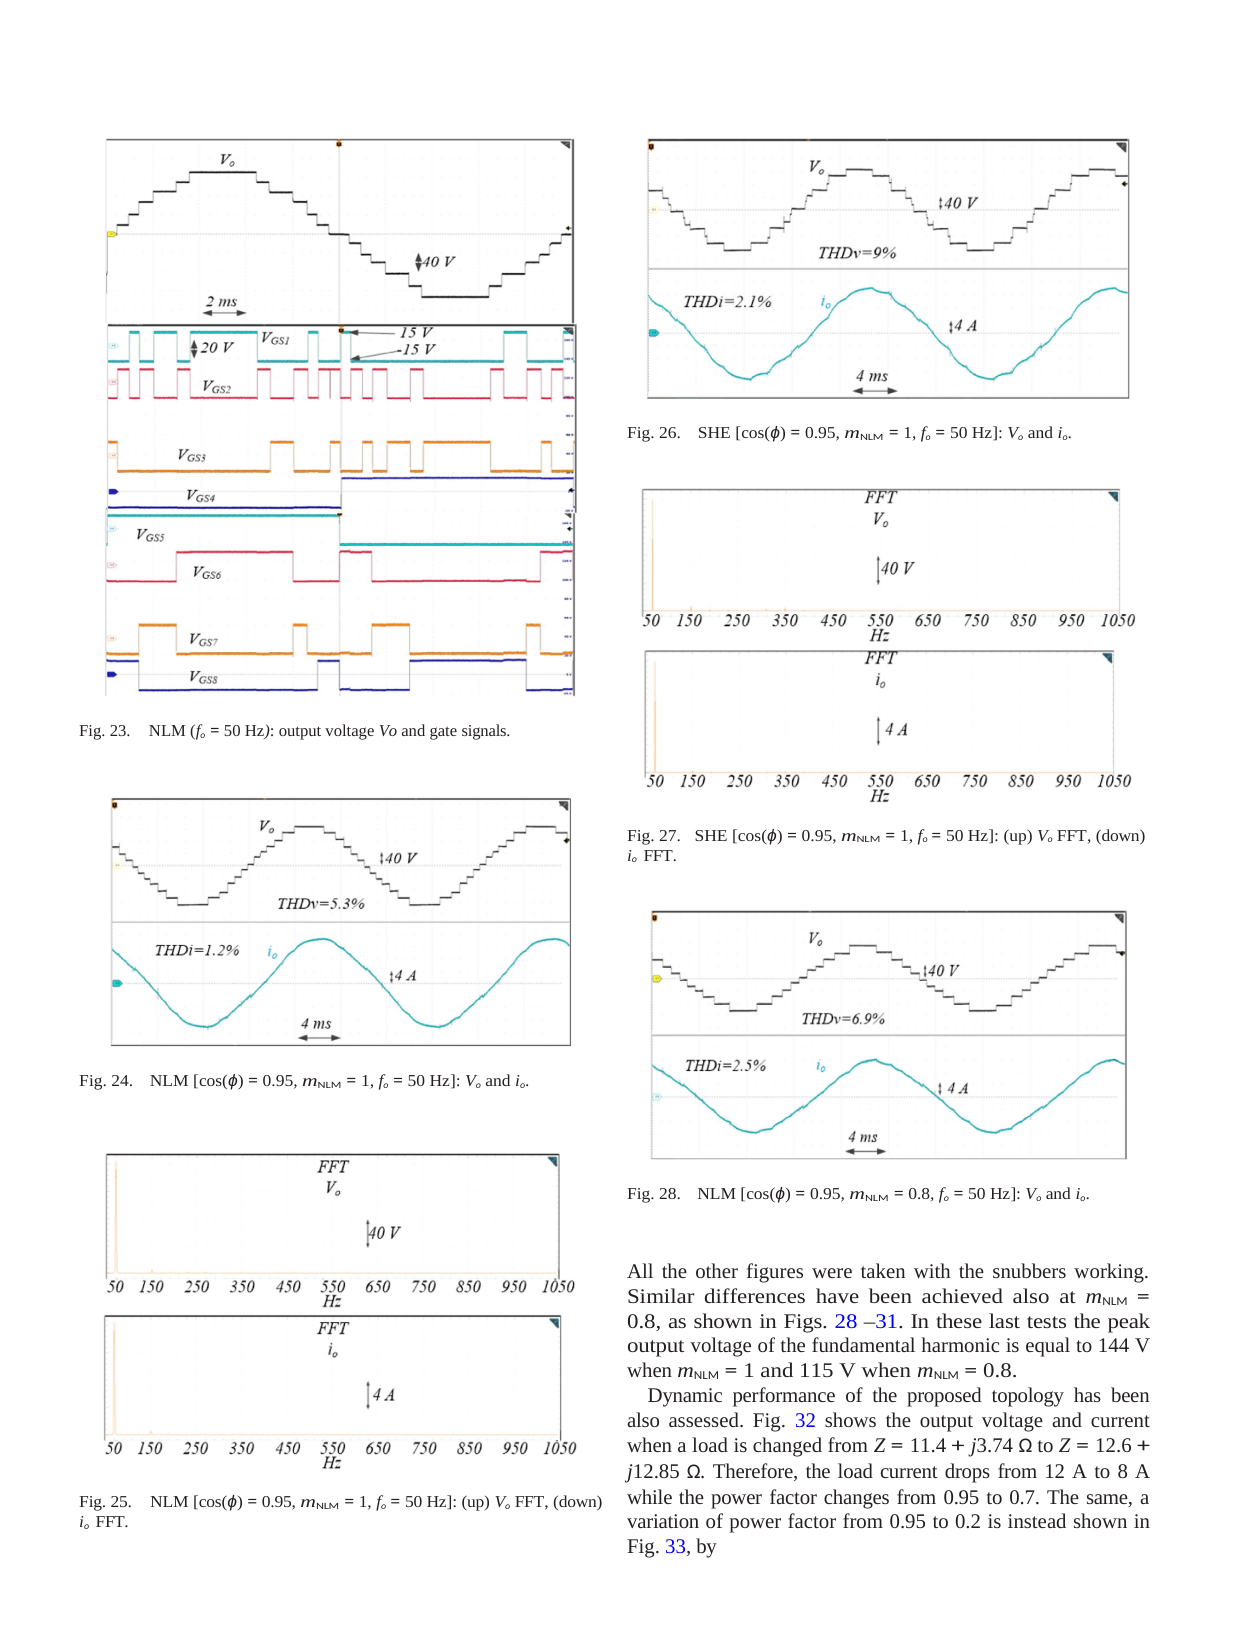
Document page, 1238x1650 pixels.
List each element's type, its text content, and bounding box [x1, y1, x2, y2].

text Fig. 24. NLM [cos(ϕ) = 0.95, mNLM = 1, fo = 50 Hz]: Vo and io. [79, 1068, 606, 1091]
picture [102, 1152, 578, 1471]
text io FFT. [627, 845, 1171, 865]
picture [109, 796, 572, 1048]
text All the other figures were taken with the snubbers working. Similar differences have been achieved also at mNLM = 0.8, as shown in Figs. 28 –31. In these last tests the peak output voltage of the fundamental harmonic is equal to 144 V when mNLM = 1 and 115 V when mNLM = 0.8. [627, 1259, 1150, 1383]
text io FFT. [79, 1512, 606, 1531]
text Fig. 27. SHE [cos(ϕ) = 0.95, mNLM = 1, fo = 50 Hz]: (up) Vo FFT, (down) [627, 825, 1171, 845]
picture [640, 487, 1137, 804]
text Fig. 26. SHE [cos(ϕ) = 0.95, mNLM = 1, fo = 50 Hz]: Vo and io. [627, 421, 1171, 443]
picture [650, 909, 1128, 1161]
text Dynamic performance of the proposed topology has been also assessed. Fig. 32 shows the output voltage and current when a load is changed from Z = 11.4 + j3.74 Ω to Z = 12.6 + j12.85 Ω. Therefore, the load current drops from 12 A to 8 A while the power factor changes from 0.95 to 0.7. The same, a variation of power factor from 0.95 to 0.2 is instead shown in Fig. 33, by [627, 1383, 1150, 1558]
picture [103, 137, 578, 698]
text Fig. 23. NLM (fo = 50 Hz): output voltage Vo and gate signals. [79, 718, 606, 741]
text Fig. 28. NLM [cos(ϕ) = 0.95, mNLM = 0.8, fo = 50 Hz]: Vo and io. [627, 1182, 1171, 1204]
picture [645, 137, 1130, 400]
text Fig. 25. NLM [cos(ϕ) = 0.95, mNLM = 1, fo = 50 Hz]: (up) Vo FFT, (down) [79, 1491, 606, 1512]
